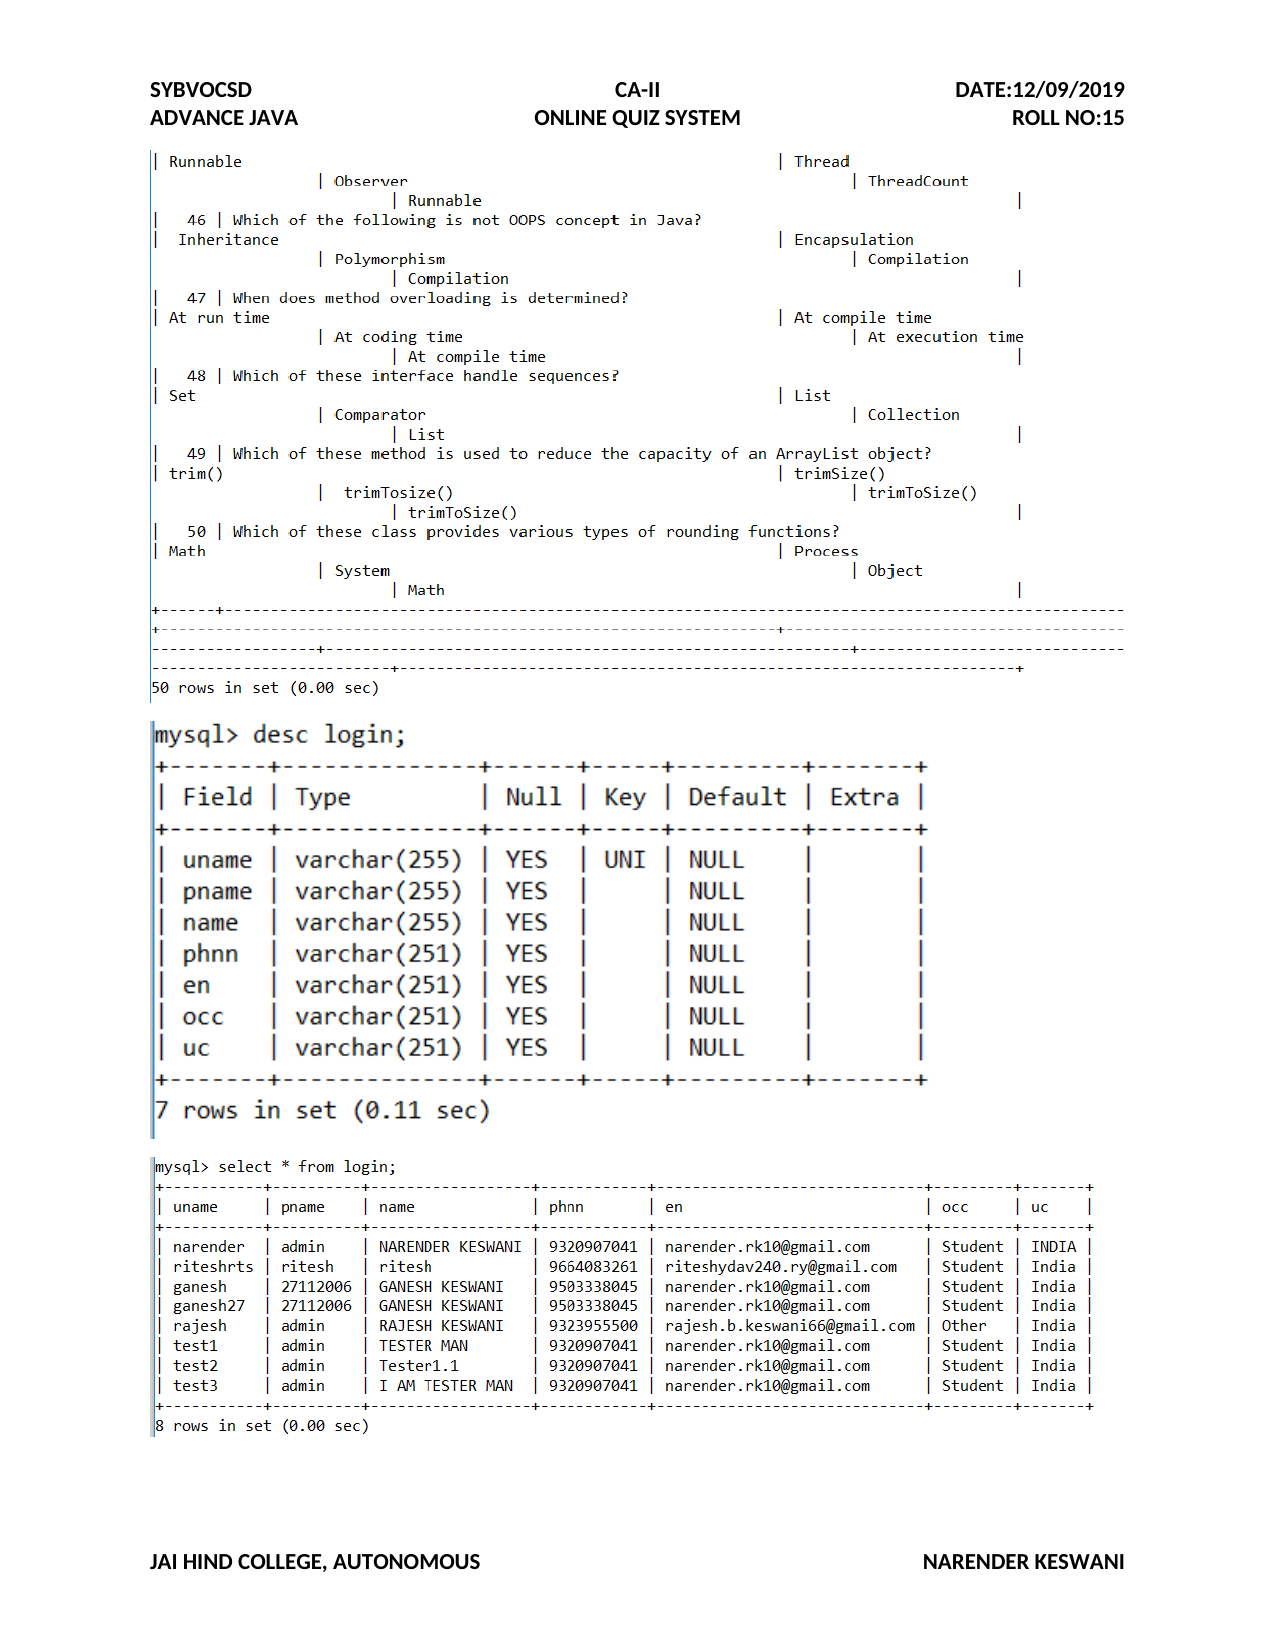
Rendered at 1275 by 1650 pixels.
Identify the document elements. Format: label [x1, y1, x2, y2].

picture [150, 150, 1125, 703]
picture [150, 721, 961, 1139]
picture [150, 1157, 1125, 1437]
